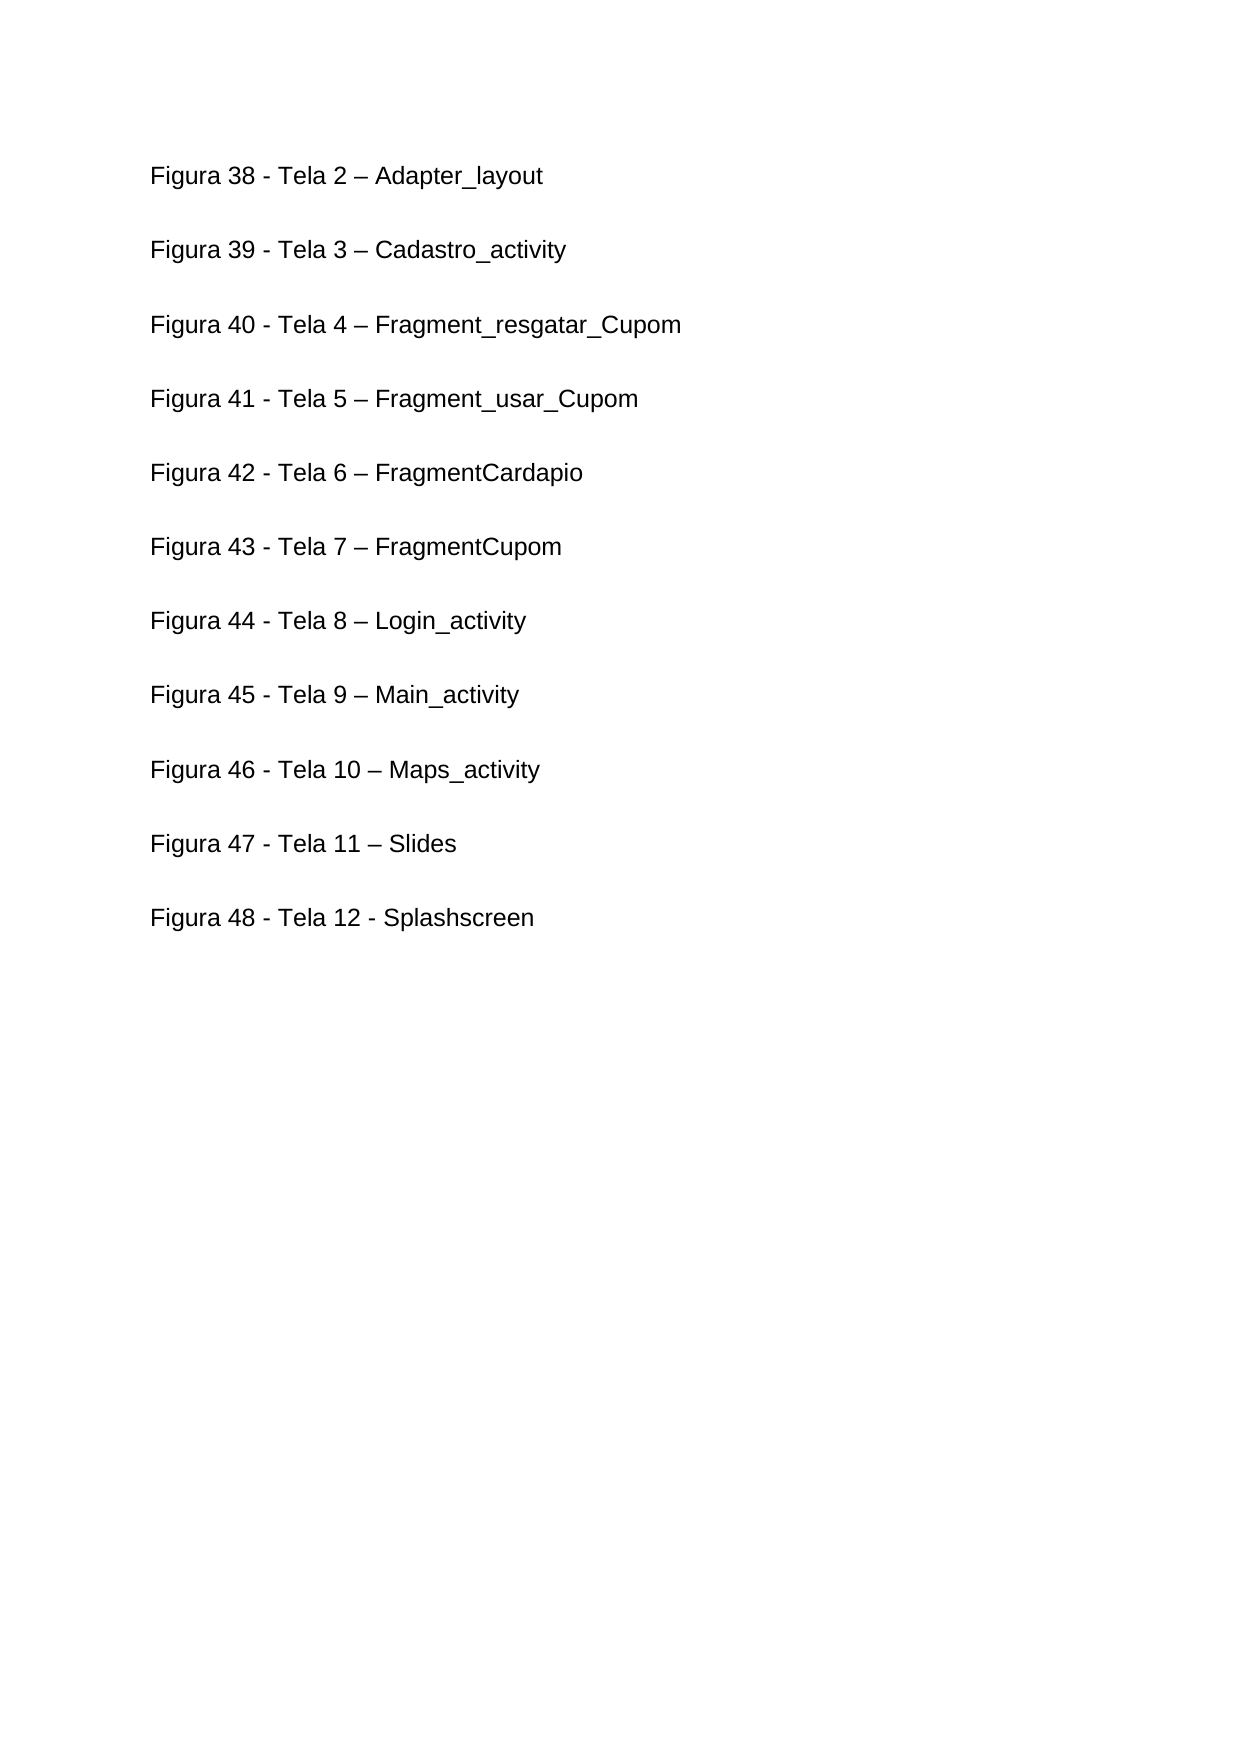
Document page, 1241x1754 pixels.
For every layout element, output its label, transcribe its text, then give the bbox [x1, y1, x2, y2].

text Figura 48 - Tela 12 - Splashscreen [150, 903, 1090, 932]
text Figura 46 - Tela 10 – Maps_activity [150, 754, 1090, 783]
text Figura 45 - Tela 9 – Main_activity [150, 680, 1090, 709]
text Figura 42 - Tela 6 – FragmentCardapio [150, 458, 1090, 487]
text Figura 40 - Tela 4 – Fragment_resgatar_Cupom [150, 309, 1090, 338]
text Figura 41 - Tela 5 – Fragment_usar_Cupom [150, 384, 1090, 412]
text Figura 39 - Tela 3 – Cadastro_activity [150, 235, 1090, 264]
text Figura 38 - Tela 2 – Adapter_layout [150, 161, 1090, 190]
text Figura 44 - Tela 8 – Login_activity [150, 606, 1090, 635]
text Figura 43 - Tela 7 – FragmentCupom [150, 532, 1090, 561]
text Figura 47 - Tela 11 – Slides [150, 829, 1090, 857]
